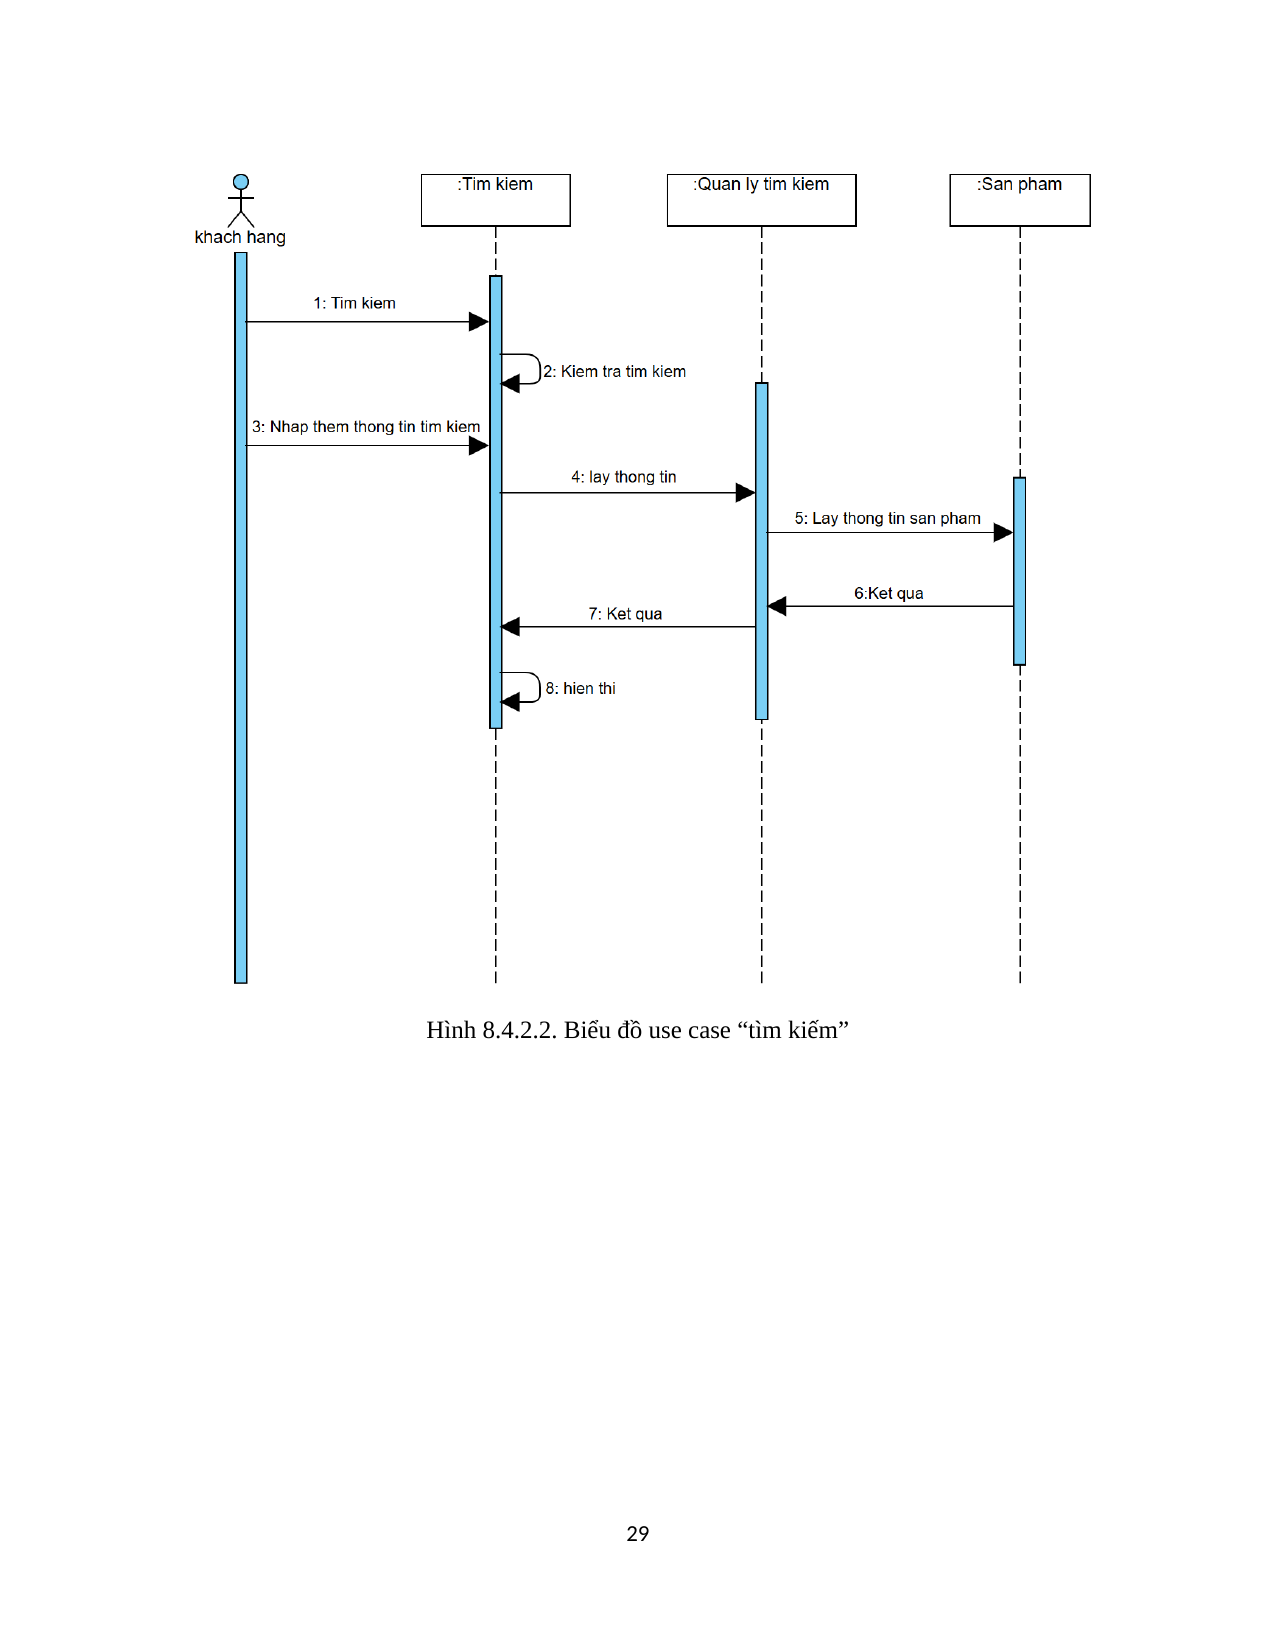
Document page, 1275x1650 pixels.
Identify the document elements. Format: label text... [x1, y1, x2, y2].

picture [150, 150, 1125, 997]
